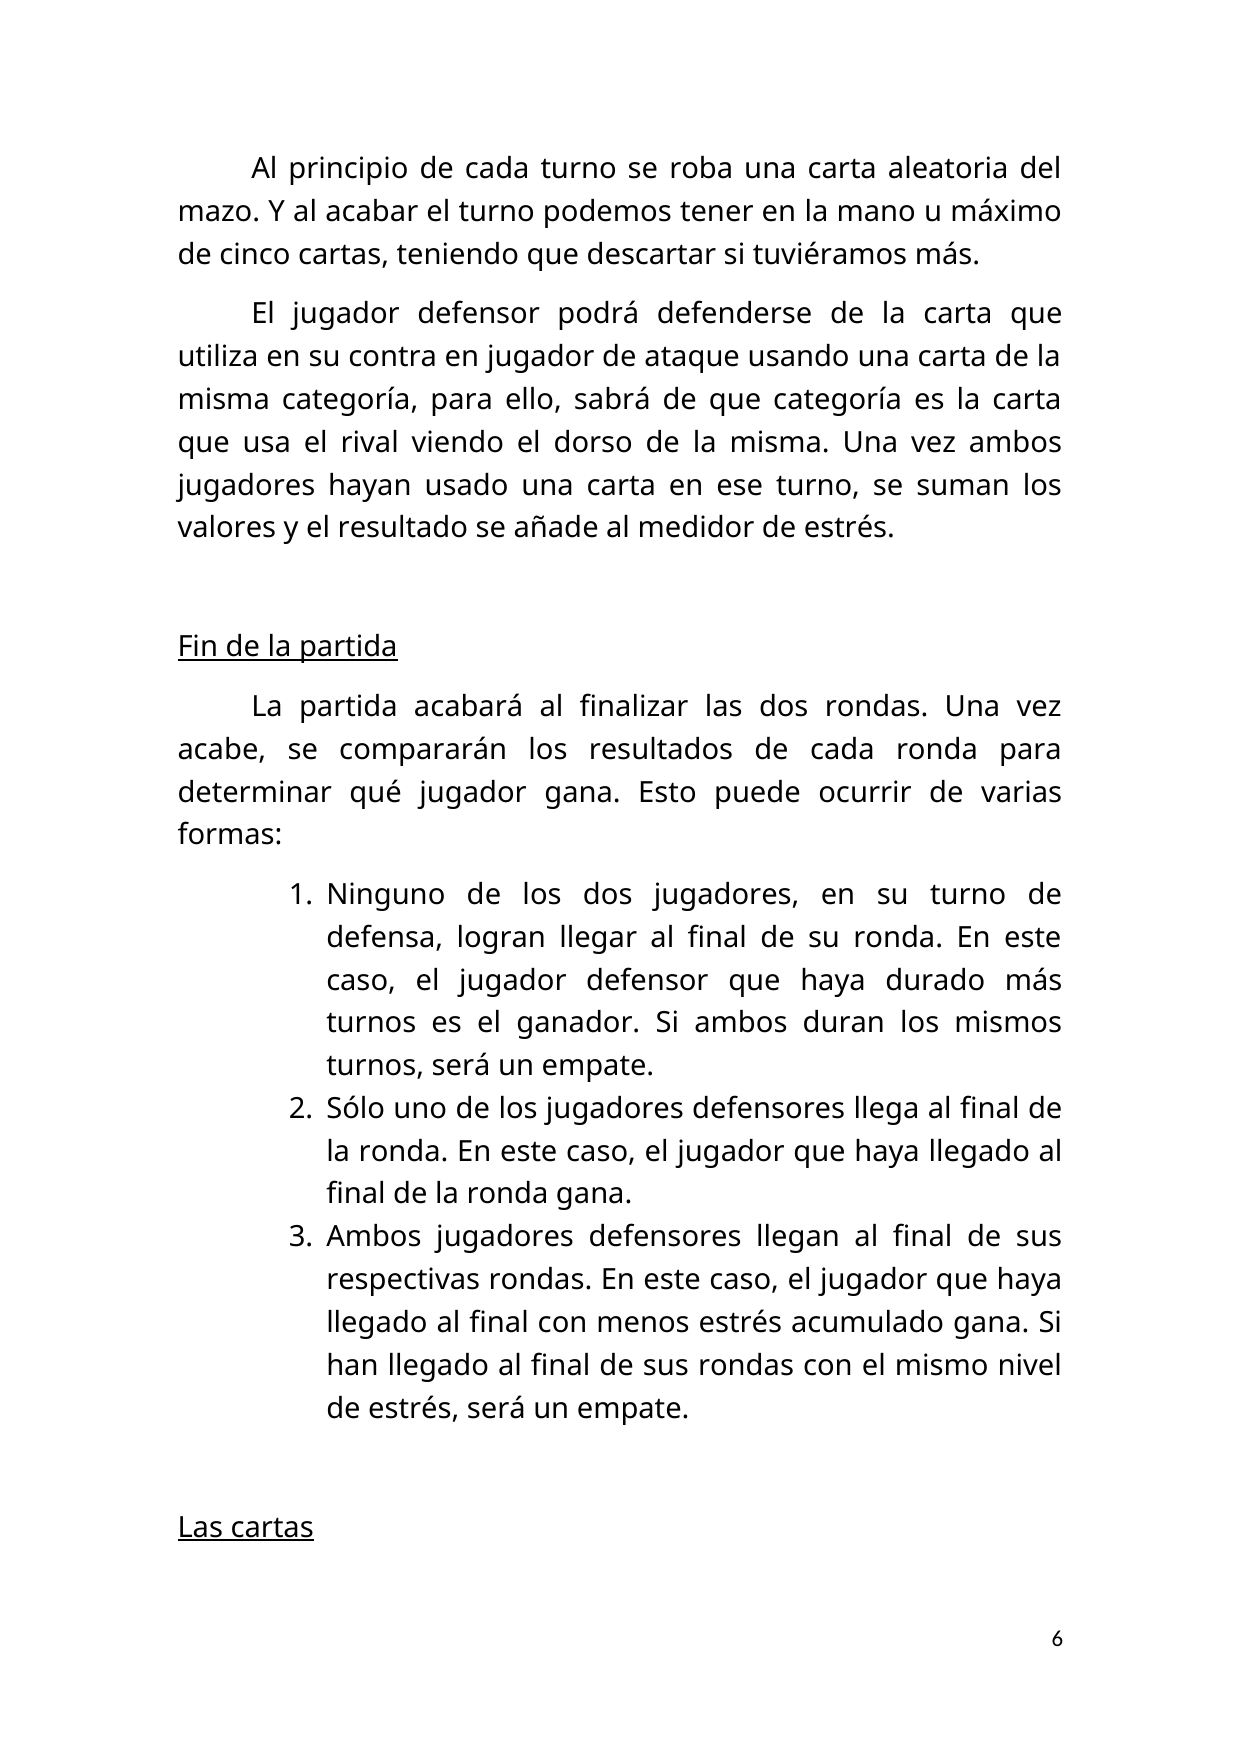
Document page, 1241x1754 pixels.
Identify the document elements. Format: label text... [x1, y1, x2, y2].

list Ninguno de los dos jugadores, en su turno de defensa, logran llegar al final de su ronda. En este caso, el jugador defensor que haya durado más turnos es el ganador. Si ambos duran los mismos turnos, será un empate. [288, 873, 1063, 1084]
text El jugador defensor podrá defenderse de la carta que utiliza en su contra en jugador de ataque usando una carta de la misma categoría, para ello, sabrá de que categoría es la carta que usa el rival viendo el dorso de la misma. Una vez ambos jugadores hayan usado una carta en ese turno, se suman los valores y el resultado se añade al medidor de estrés. [177, 293, 1063, 546]
list Sólo uno de los jugadores defensores llega al final de la ronda. En este caso, el jugador que haya llegado al final de la ronda gana. [288, 1087, 1063, 1212]
text Fin de la partida [177, 626, 1063, 665]
text La partida acabará al finalizar las dos rondas. Una vez acabe, se compararán los resultados de cada ronda para determinar qué jugador gana. Esto puede ocurrir de varias formas: [177, 685, 1063, 853]
text Las cartas [177, 1506, 1063, 1546]
list Ambos jugadores defensores llegan al final de sus respectivas rondas. En este caso, el jugador que haya llegado al final con menos estrés acumulado gana. Si han llegado al final de sus rondas con el mismo nivel de estrés, será un empate. [288, 1216, 1063, 1427]
text Al principio de cada turno se roba una carta aleatoria del mazo. Y al acabar el turno podemos tener en la mano u máximo de cinco cartas, teniendo que descartar si tuviéramos más. [177, 148, 1063, 273]
